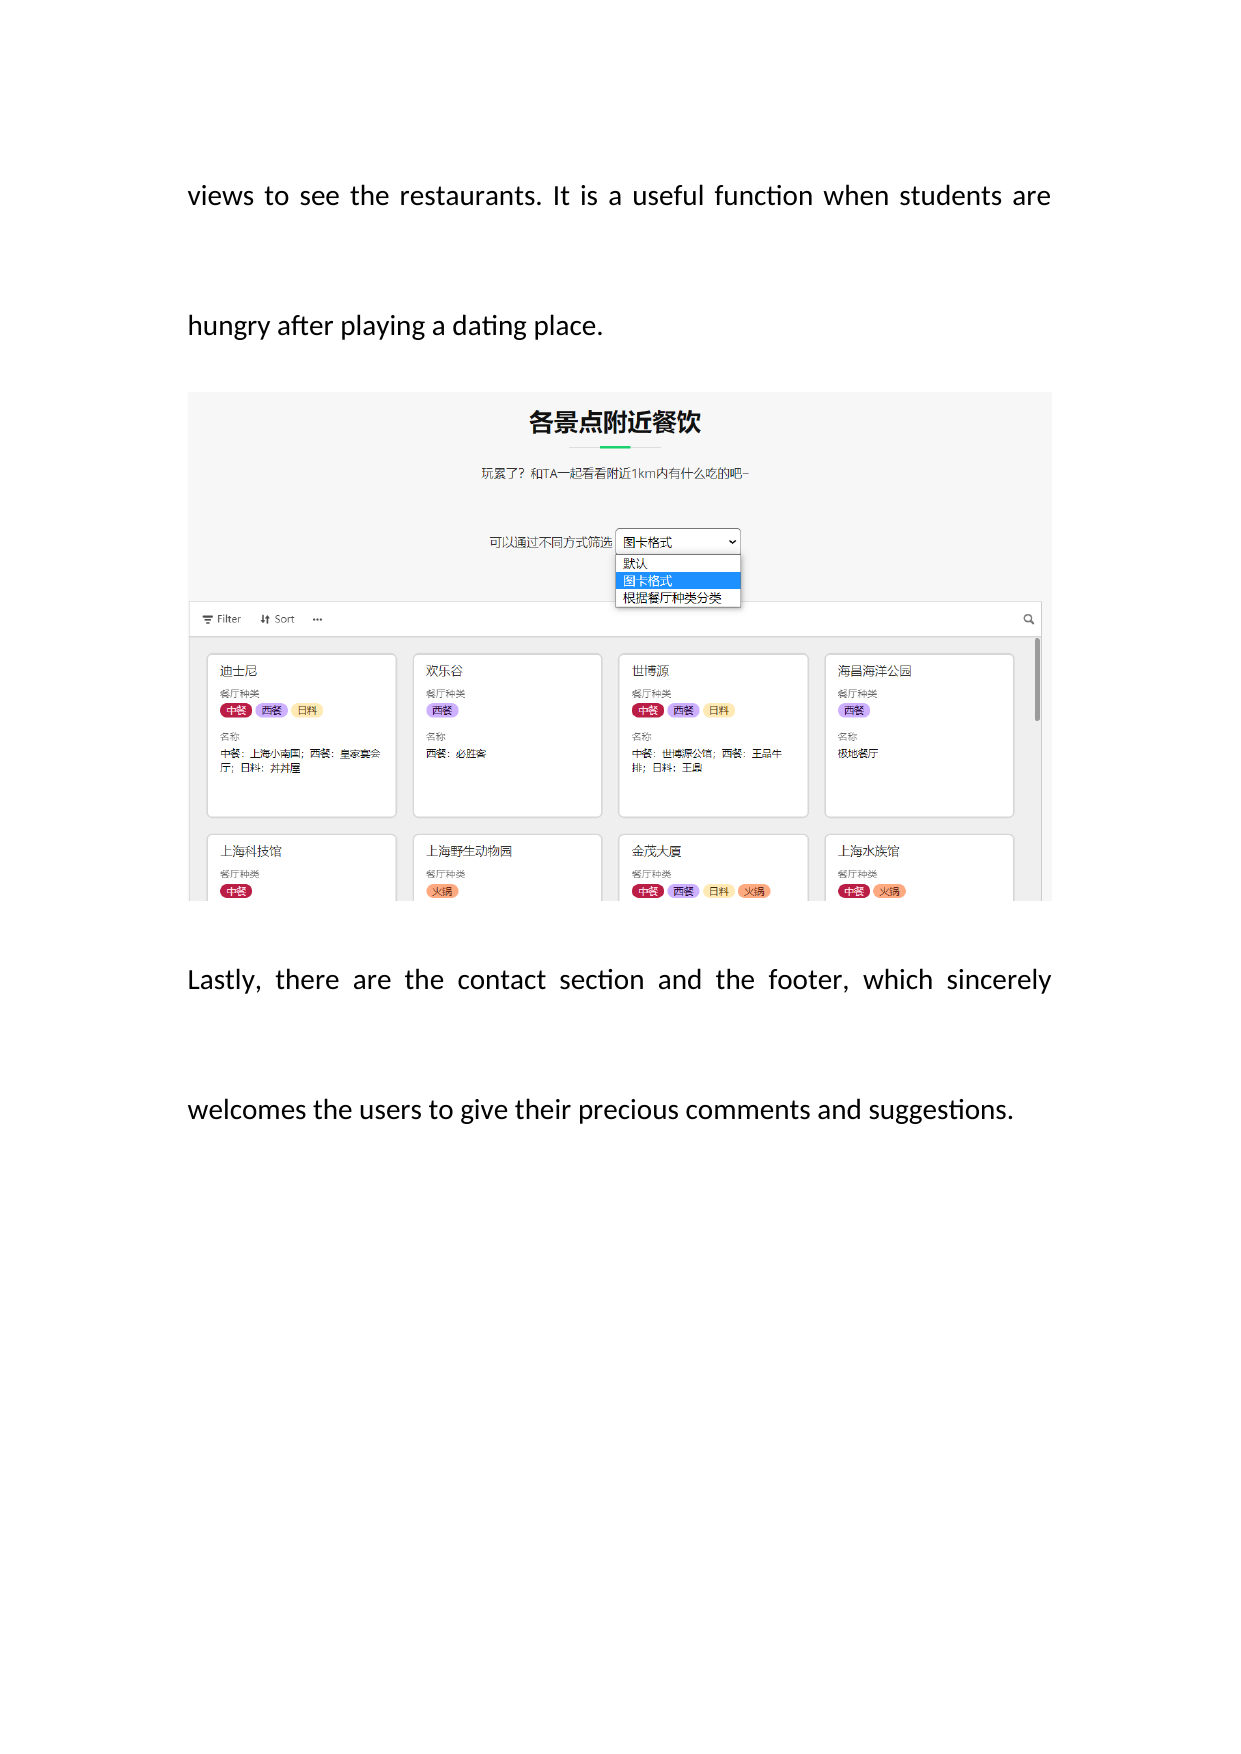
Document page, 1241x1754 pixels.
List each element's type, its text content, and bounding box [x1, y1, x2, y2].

text Lastly, there are the contact section and the footer, which sincerely welcomes the users to give their precious comments and suggestions. [187, 947, 1053, 1142]
picture [187, 392, 1053, 901]
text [187, 162, 1053, 357]
